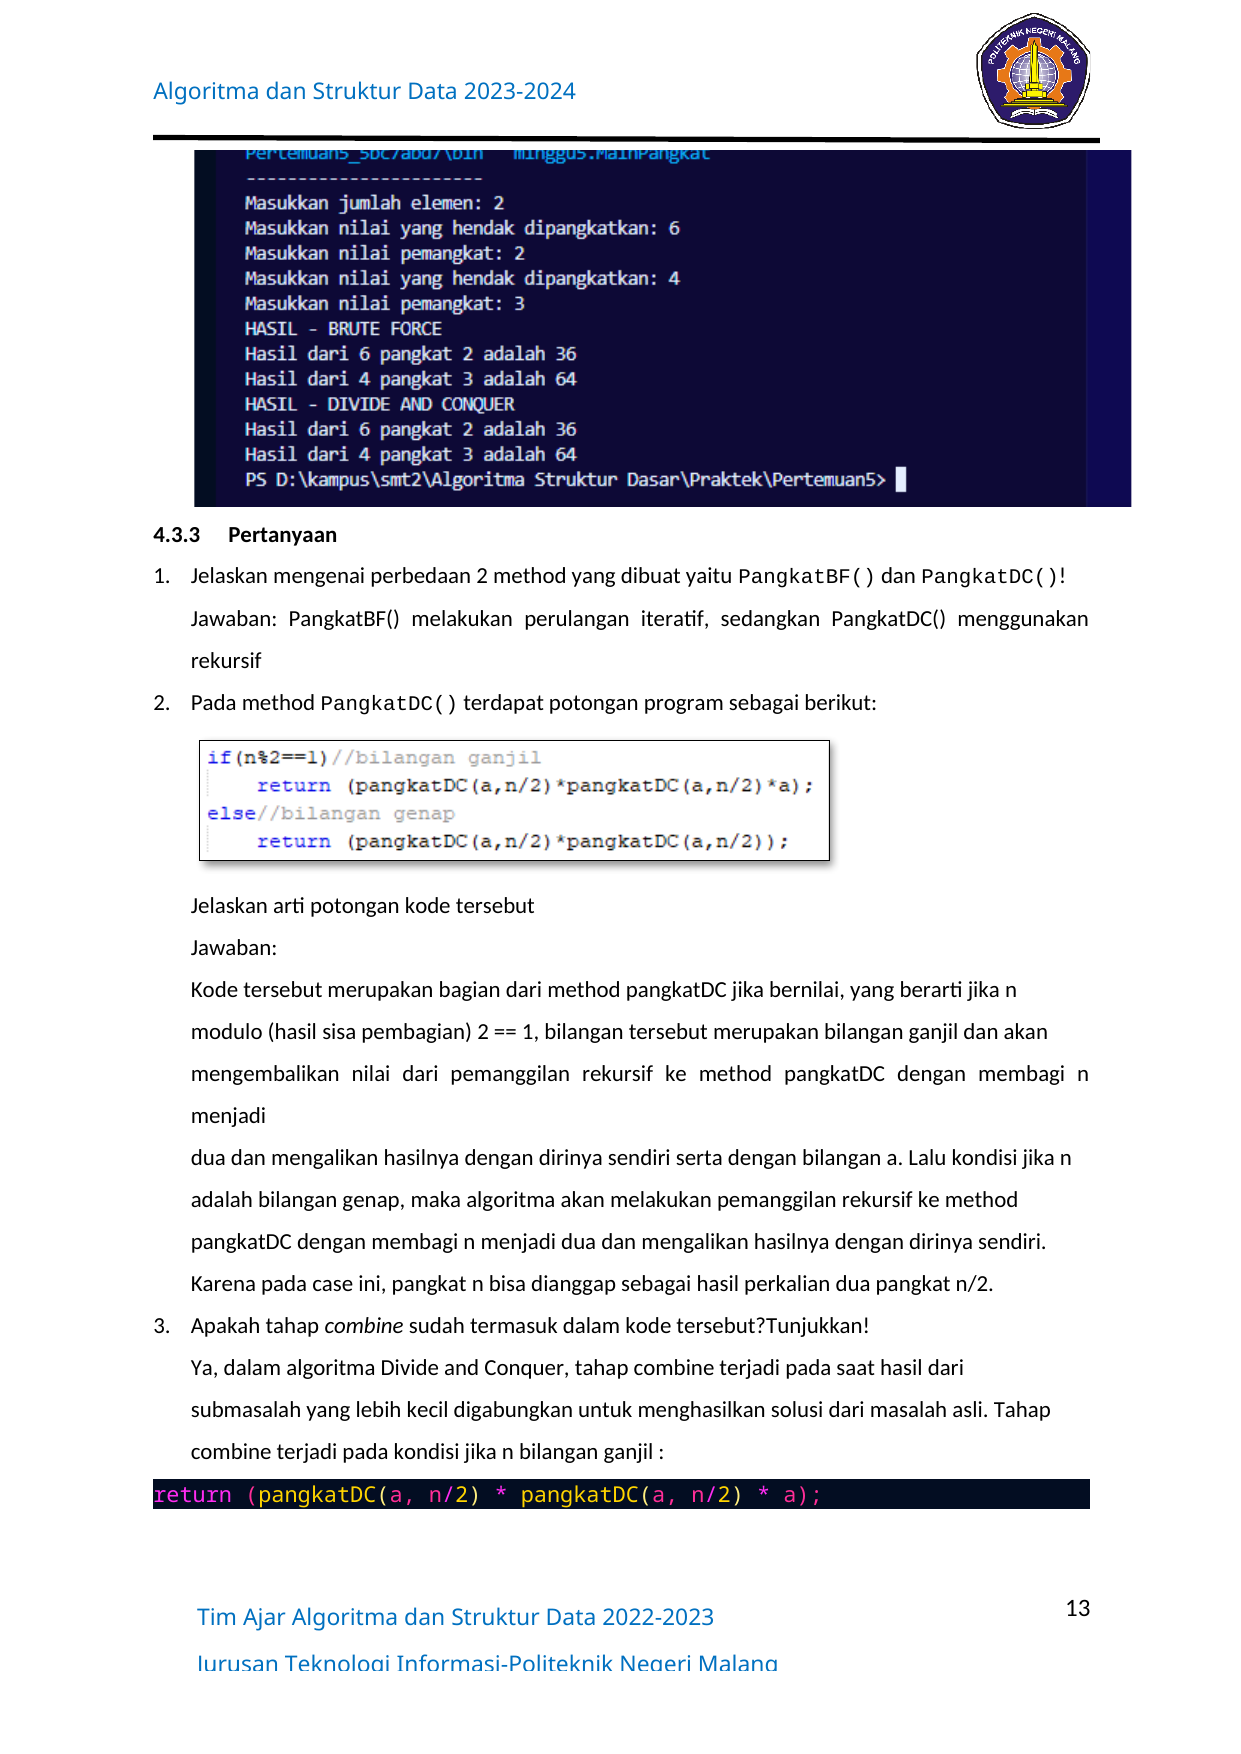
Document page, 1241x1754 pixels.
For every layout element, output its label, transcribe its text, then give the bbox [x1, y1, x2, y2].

list Pertanyaan [153, 521, 1090, 548]
list Kode tersebut merupakan bagian dari method pangkatDC jika bernilai, yang berarti jika n [191, 976, 1090, 1003]
list adalah bilangan genap, maka algoritma akan melakukan pemanggilan rekursif ke method [191, 1185, 1090, 1213]
picture [194, 150, 1132, 507]
list Apakah tahap combine sudah termasuk dalam kode tersebut?Tunjukkan! [153, 1311, 1090, 1339]
picture [291, 150, 298, 157]
picture [976, 13, 1091, 129]
list mengembalikan nilai dari pemanggilan rekursif ke method pangkatDC dengan membagi n menjadi [191, 1059, 1090, 1129]
text return (pangkatDC(a, n/2) * pangkatDC(a, n/2) * a); [153, 1479, 1090, 1509]
list Jelaskan arti potongan kode tersebut [191, 892, 1090, 919]
list submasalah yang lebih kecil digabungkan untuk menghasilkan solusi dari masalah asli. Tahap [191, 1395, 1090, 1423]
list Karena pada case ini, pangkat n bisa dianggap sebagai hasil perkalian dua pangkat n/2. [191, 1269, 1090, 1297]
list combine terjadi pada kondisi jika n bilangan ganjil : [191, 1437, 1090, 1465]
list Ya, dalam algoritma Divide and Conquer, tahap combine terjadi pada saat hasil dari [191, 1353, 1090, 1381]
list Pada method PangkatDC() terdapat potongan program sebagai berikut: [153, 688, 1090, 716]
list Jelaskan mengenai perbedaan 2 method yang dibuat yaitu PangkatBF() dan PangkatDC()! [153, 561, 1090, 589]
list modulo (hasil sisa pembagian) 2 == 1, bilangan tersebut merupakan bilangan ganjil dan akan [191, 1017, 1090, 1046]
list Jawaban: [191, 933, 1090, 962]
picture [687, 150, 697, 157]
list dua dan mengalikan hasilnya dengan dirinya sendiri serta dengan bilangan a. Lalu kondisi jika n [191, 1143, 1090, 1171]
picture [200, 741, 829, 860]
picture [608, 150, 614, 157]
list Jawaban: PangkatBF() melakukan perulangan iteratif, sedangkan PangkatDC() menggunakan rekursif [191, 604, 1090, 674]
list pangkatDC dengan membagi n menjadi dua dan mengalikan hasilnya dengan dirinya sendiri. [191, 1227, 1090, 1255]
